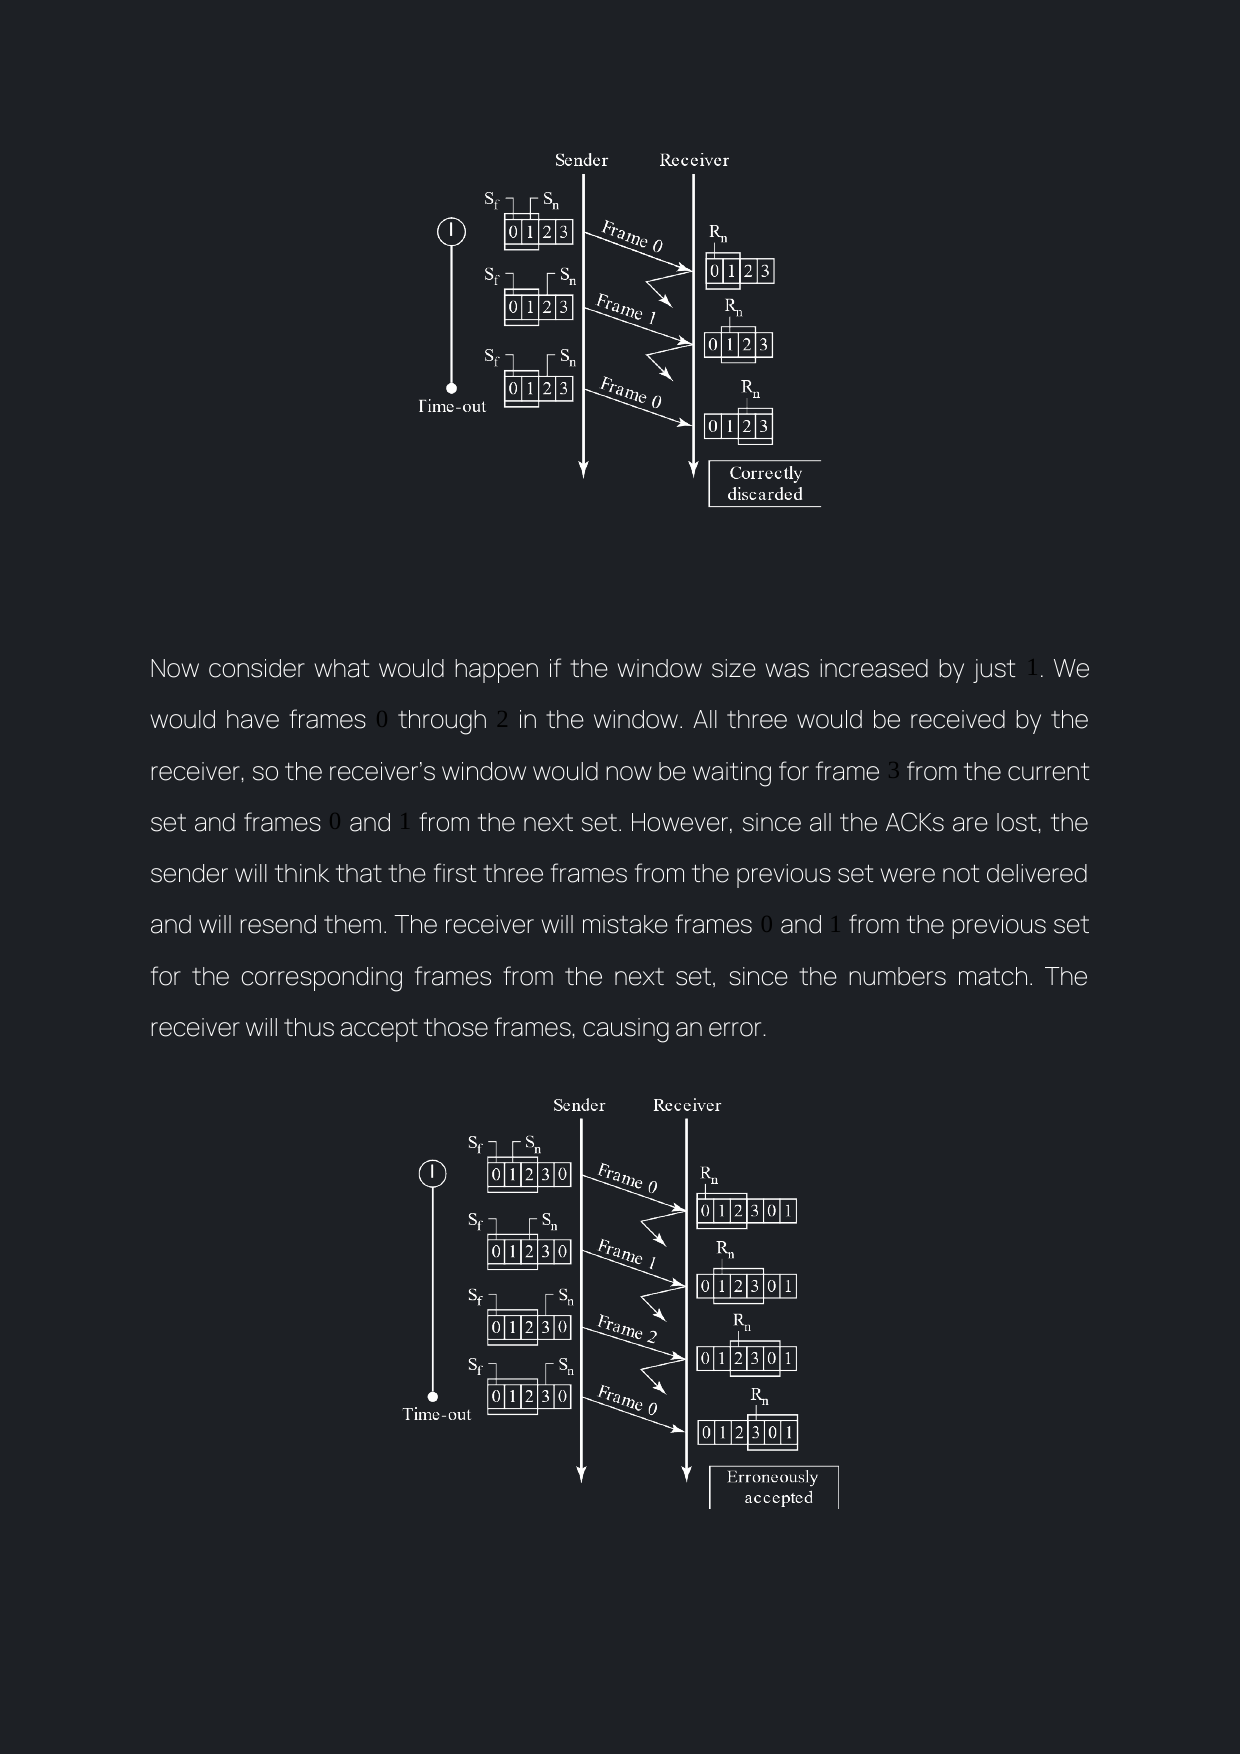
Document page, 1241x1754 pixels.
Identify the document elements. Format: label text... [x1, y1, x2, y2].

picture [401, 1098, 839, 1509]
text Now consider what would happen if the window size was increased by just . We would have frames through in the window. All three would be received by the receiver, so the receiver’s window would now be waiting for frame from the current set and frames and from the next set. However, since all the ACKs are lost, the sender will think that the first three frames from the previous set were not delivered and will resend them. The receiver will mistake frames and from the previous set for the corresponding frames from the next set, since the numbers match. The receiver will thus accept those frames, causing an error. [150, 651, 1090, 1044]
picture [418, 150, 822, 508]
